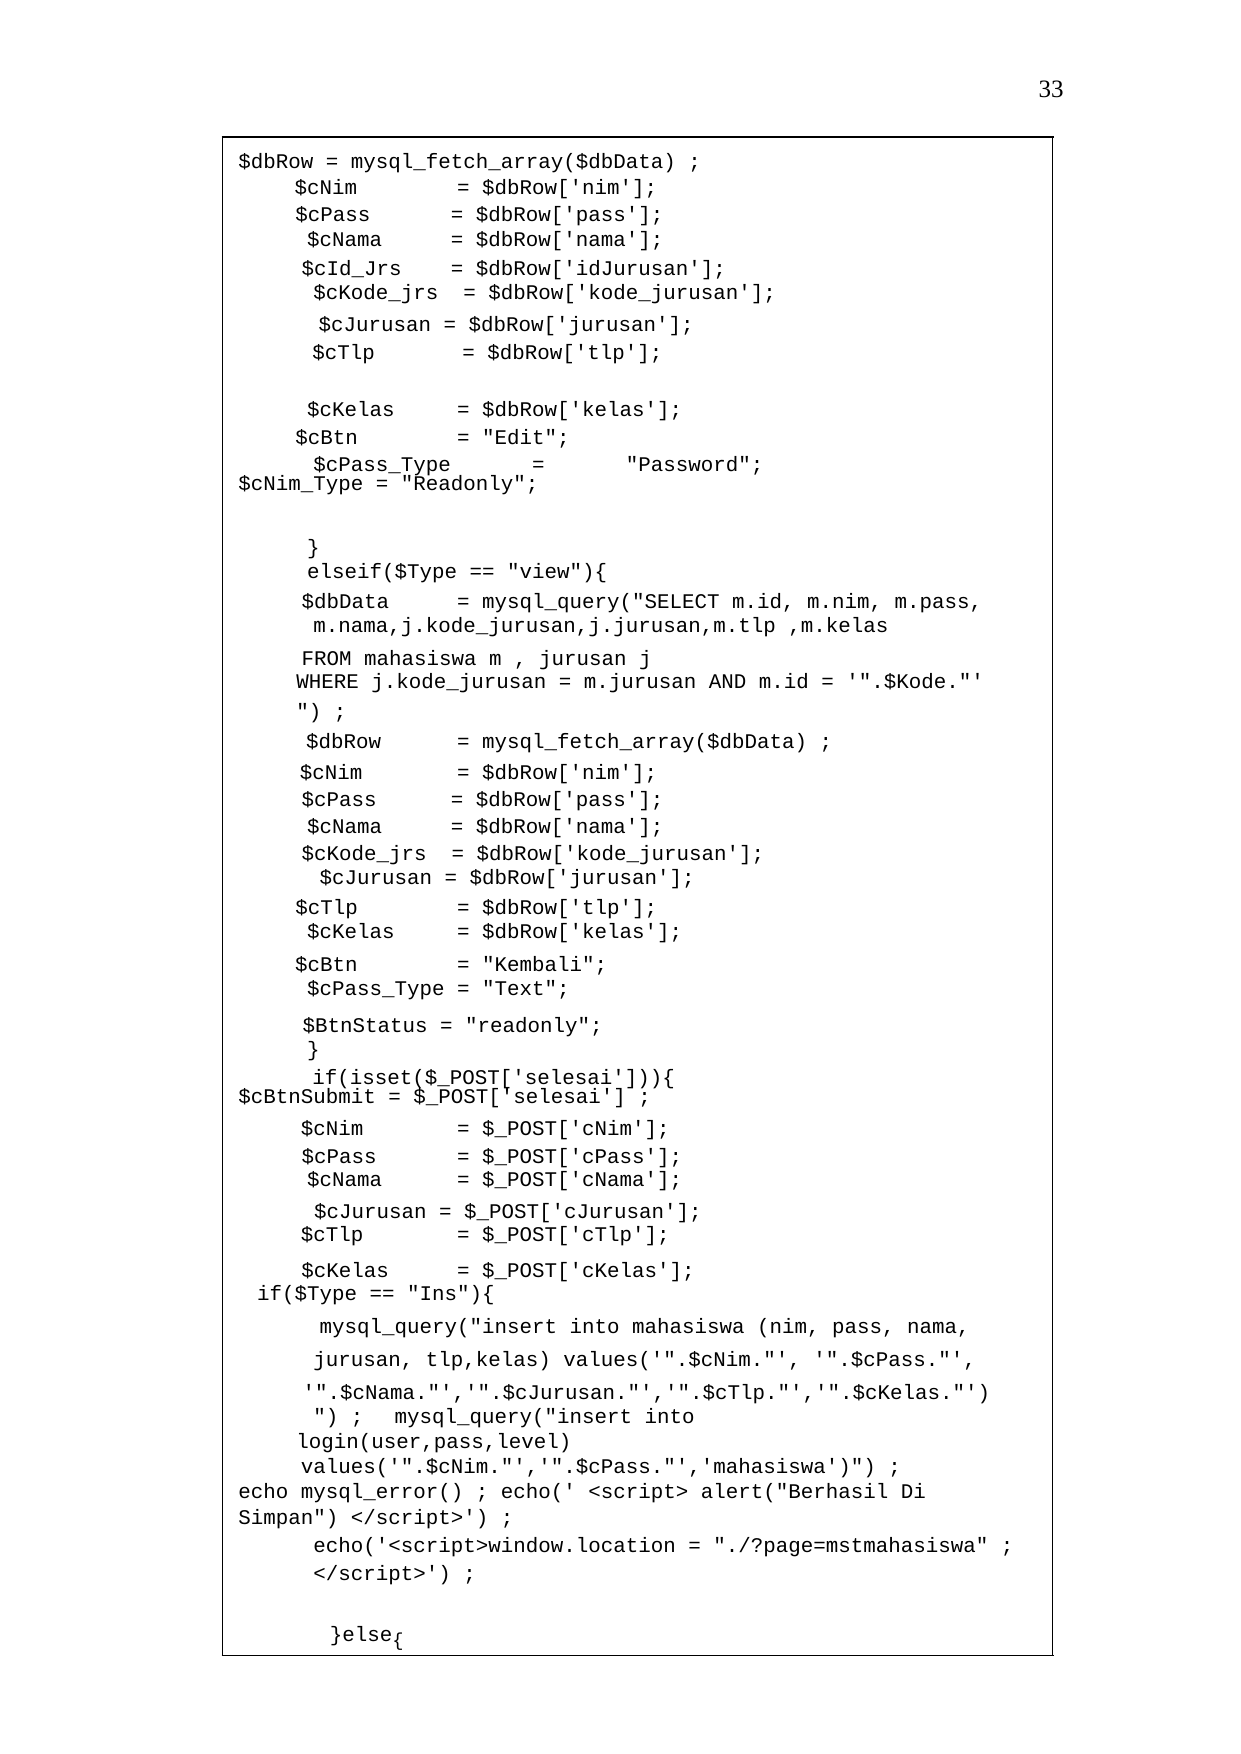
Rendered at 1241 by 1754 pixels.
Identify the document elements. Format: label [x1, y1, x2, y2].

table_header [223, 138, 1052, 1654]
